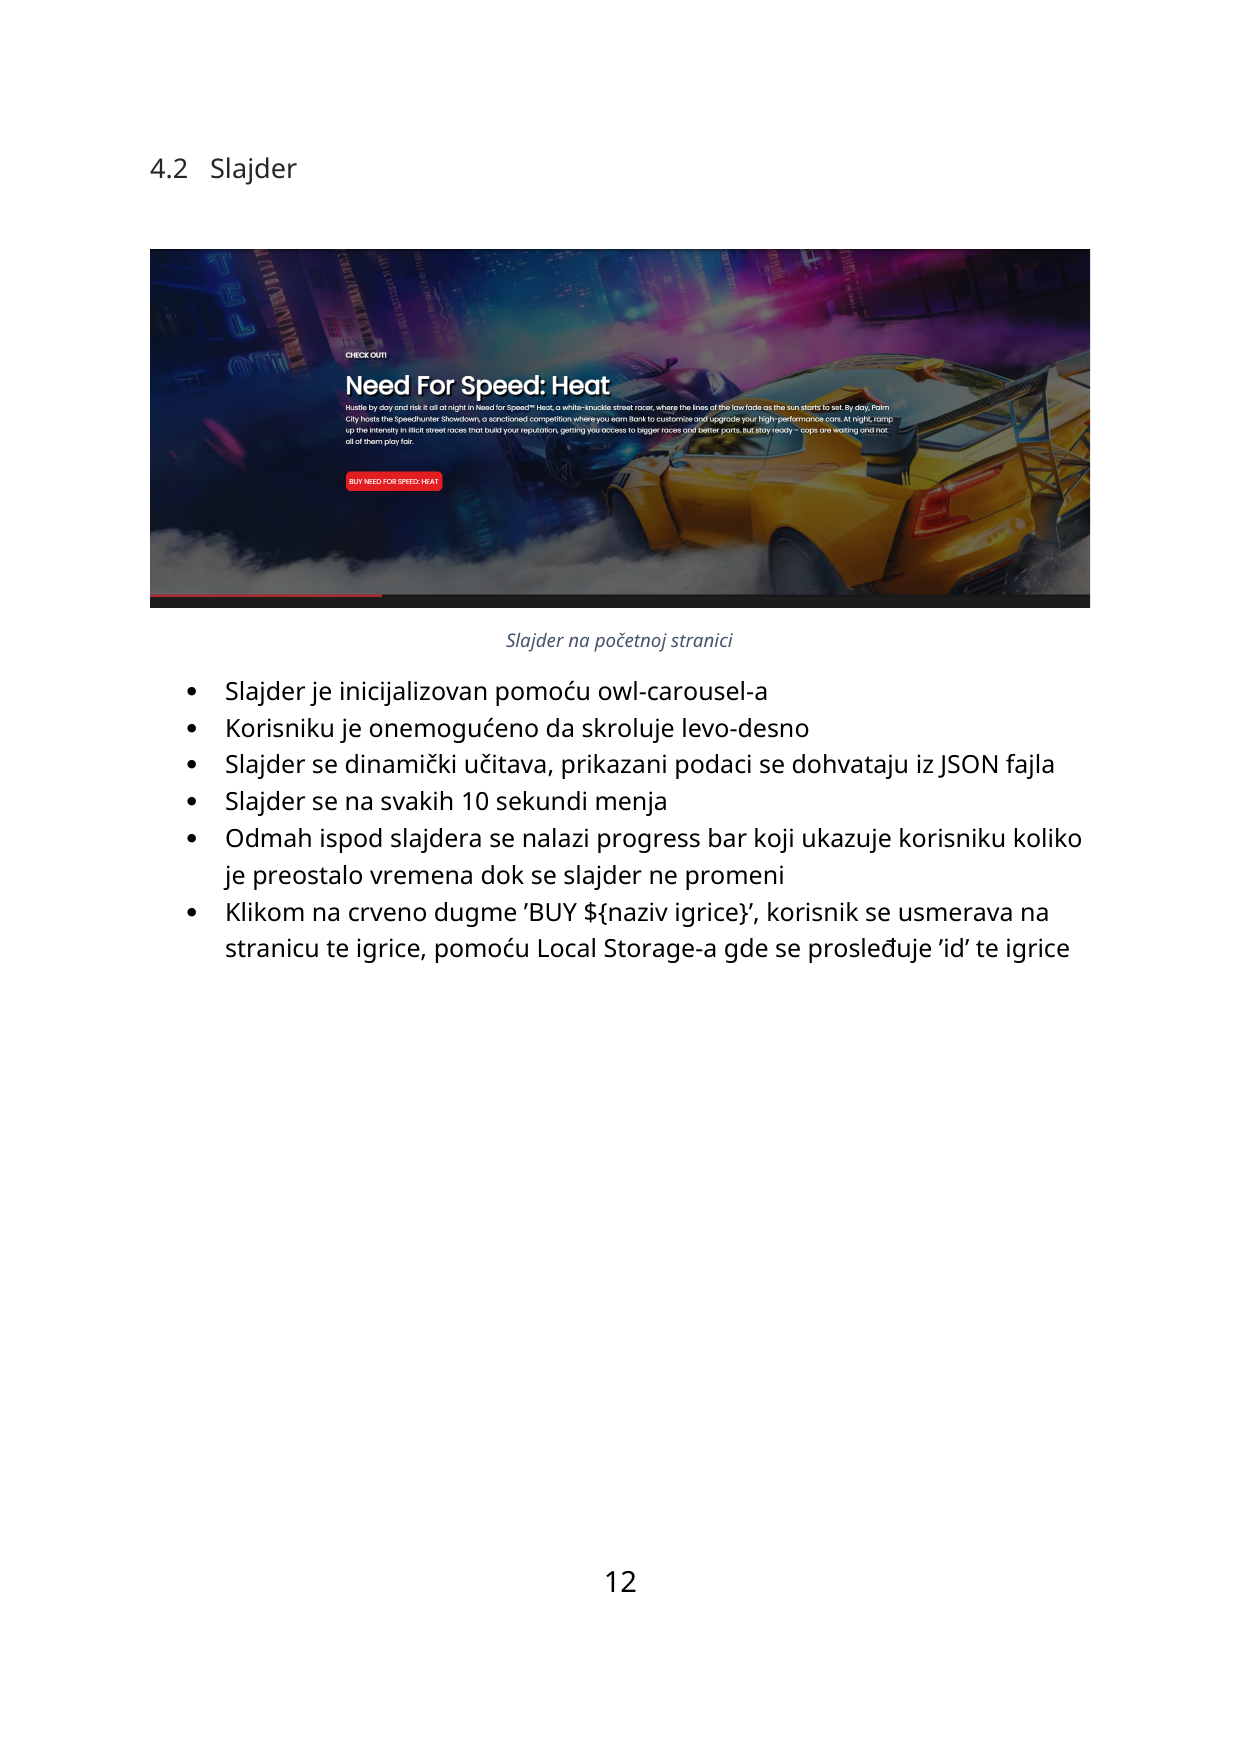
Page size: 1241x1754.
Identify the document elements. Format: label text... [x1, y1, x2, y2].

list Klikom na crveno dugme ’BUY ${naziv igrice}’, korisnik se usmerava na stranicu te igrice, pomoću Local Storage-a gde se prosleđuje ’id’ te igrice [187, 894, 1090, 965]
list Slajder se dinamički učitava, prikazani podaci se dohvataju iz JSON fajla [187, 747, 1090, 781]
list Odmah ispod slajdera se nalazi progress bar koji ukazuje korisniku koliko je preostalo vremena dok se slajder ne promeni [187, 821, 1090, 891]
list Korisniku je onemogućeno da skroluje levo-desno [187, 710, 1090, 744]
list Slajder se na svakih 10 sekundi menja [187, 784, 1090, 818]
picture [150, 249, 1091, 608]
text Slajder na početnoj stranici [150, 627, 1090, 653]
subtitle Slajder [150, 150, 1090, 187]
list Slajder je inicijalizovan pomoću owl-carousel-a [187, 673, 1090, 708]
